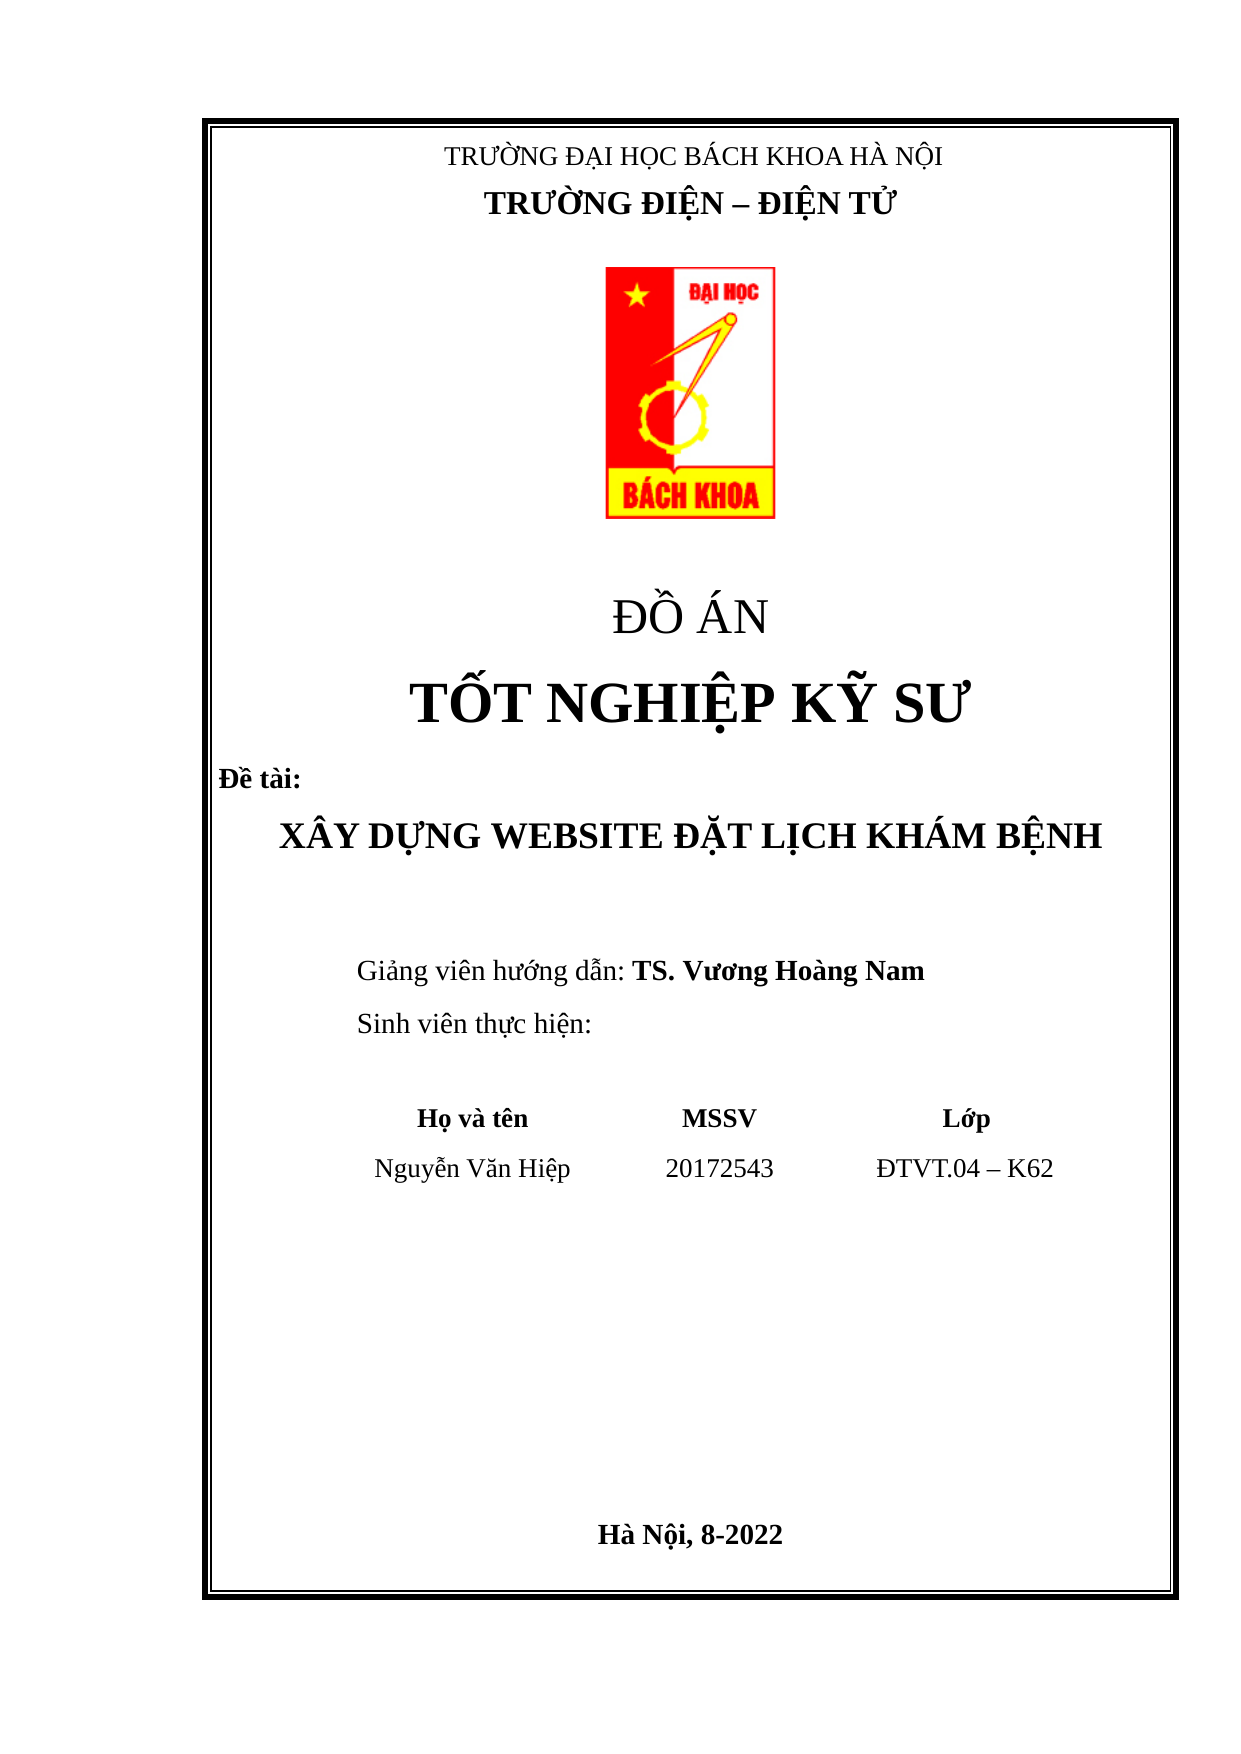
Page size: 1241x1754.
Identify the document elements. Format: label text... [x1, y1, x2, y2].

table_header TRƯỜNG ĐẠI HỌC BÁCH KHOA HÀ NỘI TRƯỜNG ĐIỆN – ĐIỆN TỬ ĐỒ ÁN TỐT NGHIỆP KỸ SƯ Đề tài: XÂY DỰNG WEBSITE ĐẶT LỊCH KHÁM BỆNH Giảng viên hướng dẫn: TS. Vương Hoàng Nam Sinh viên thực hiện: Hà Nội, 8-2022 [212, 128, 1170, 1590]
picture [605, 267, 776, 519]
